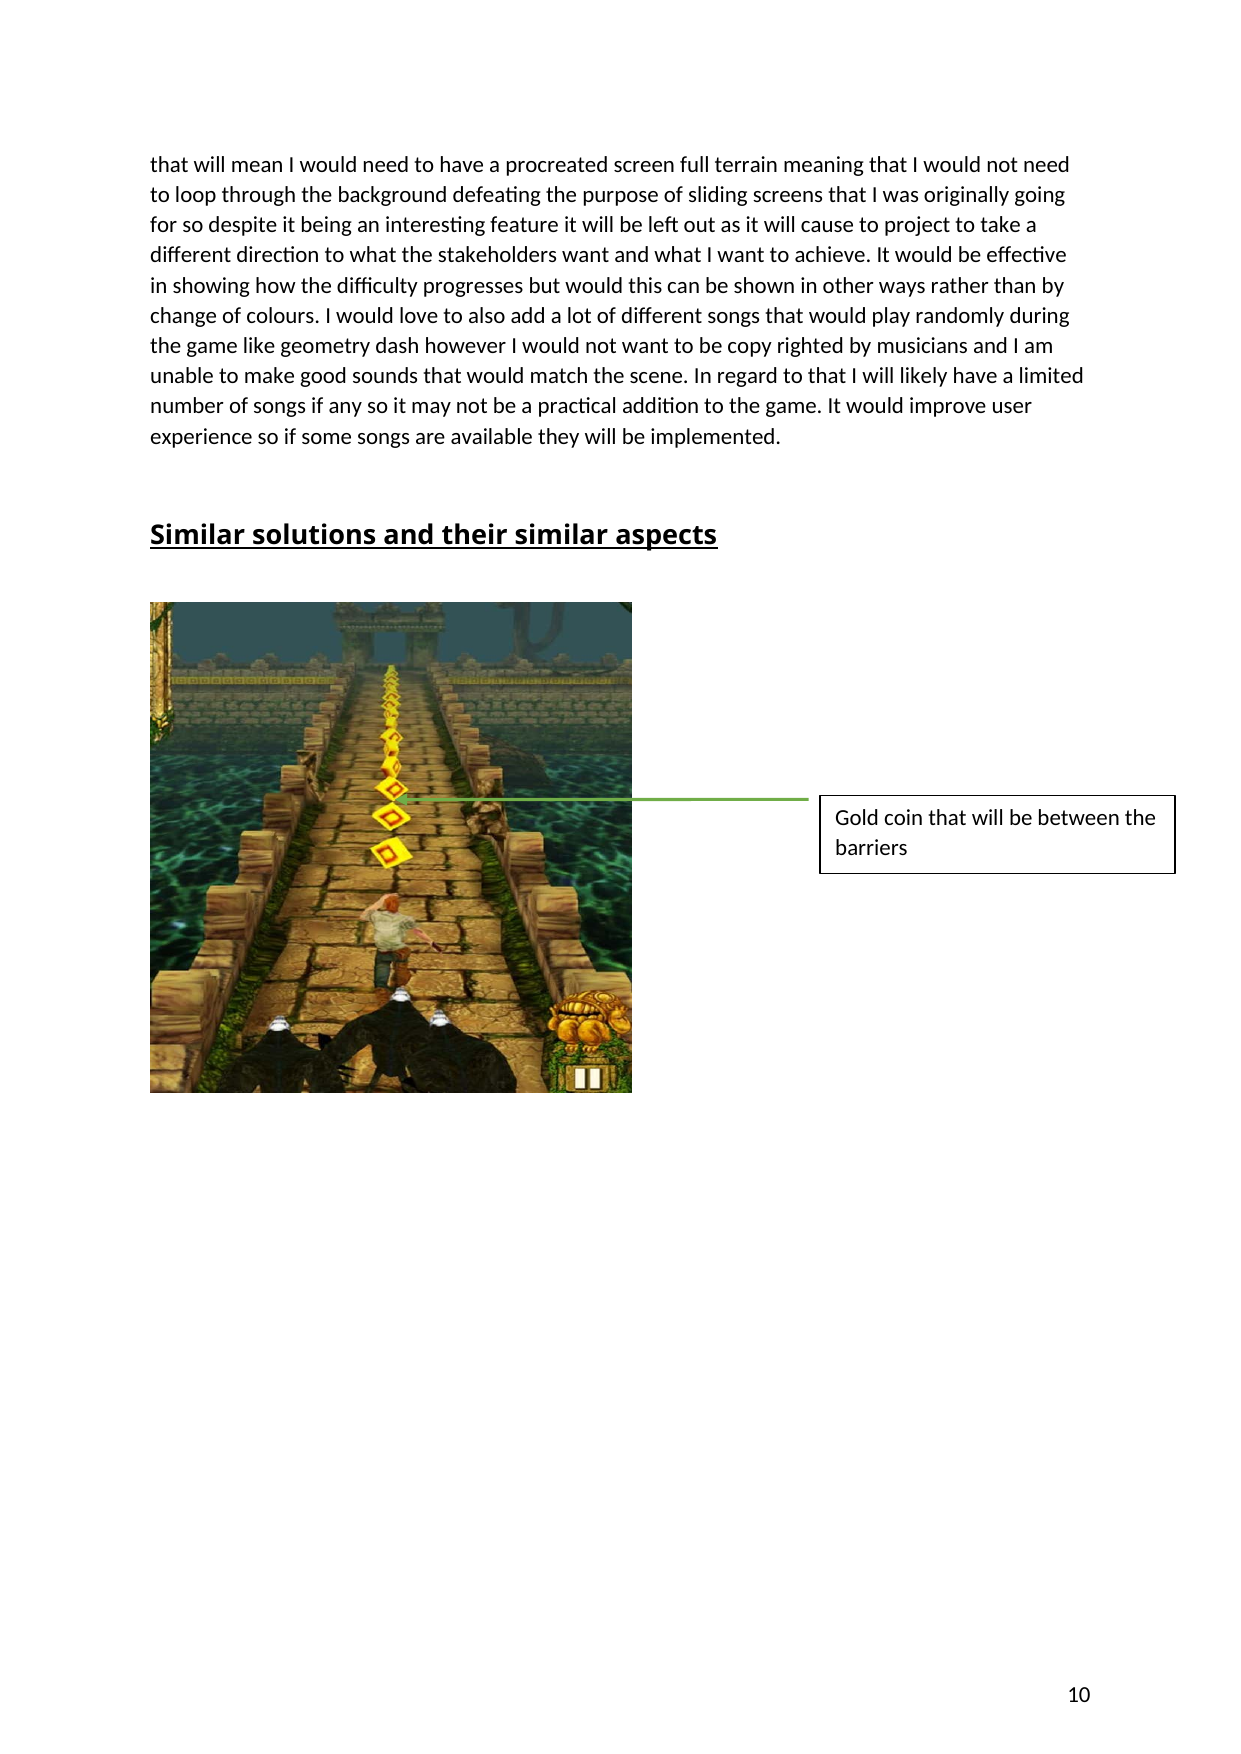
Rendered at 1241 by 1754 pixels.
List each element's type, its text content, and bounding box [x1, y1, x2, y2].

subtitle Similar solutions and their similar aspects [150, 516, 1090, 552]
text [150, 150, 1090, 450]
picture [150, 602, 632, 1093]
